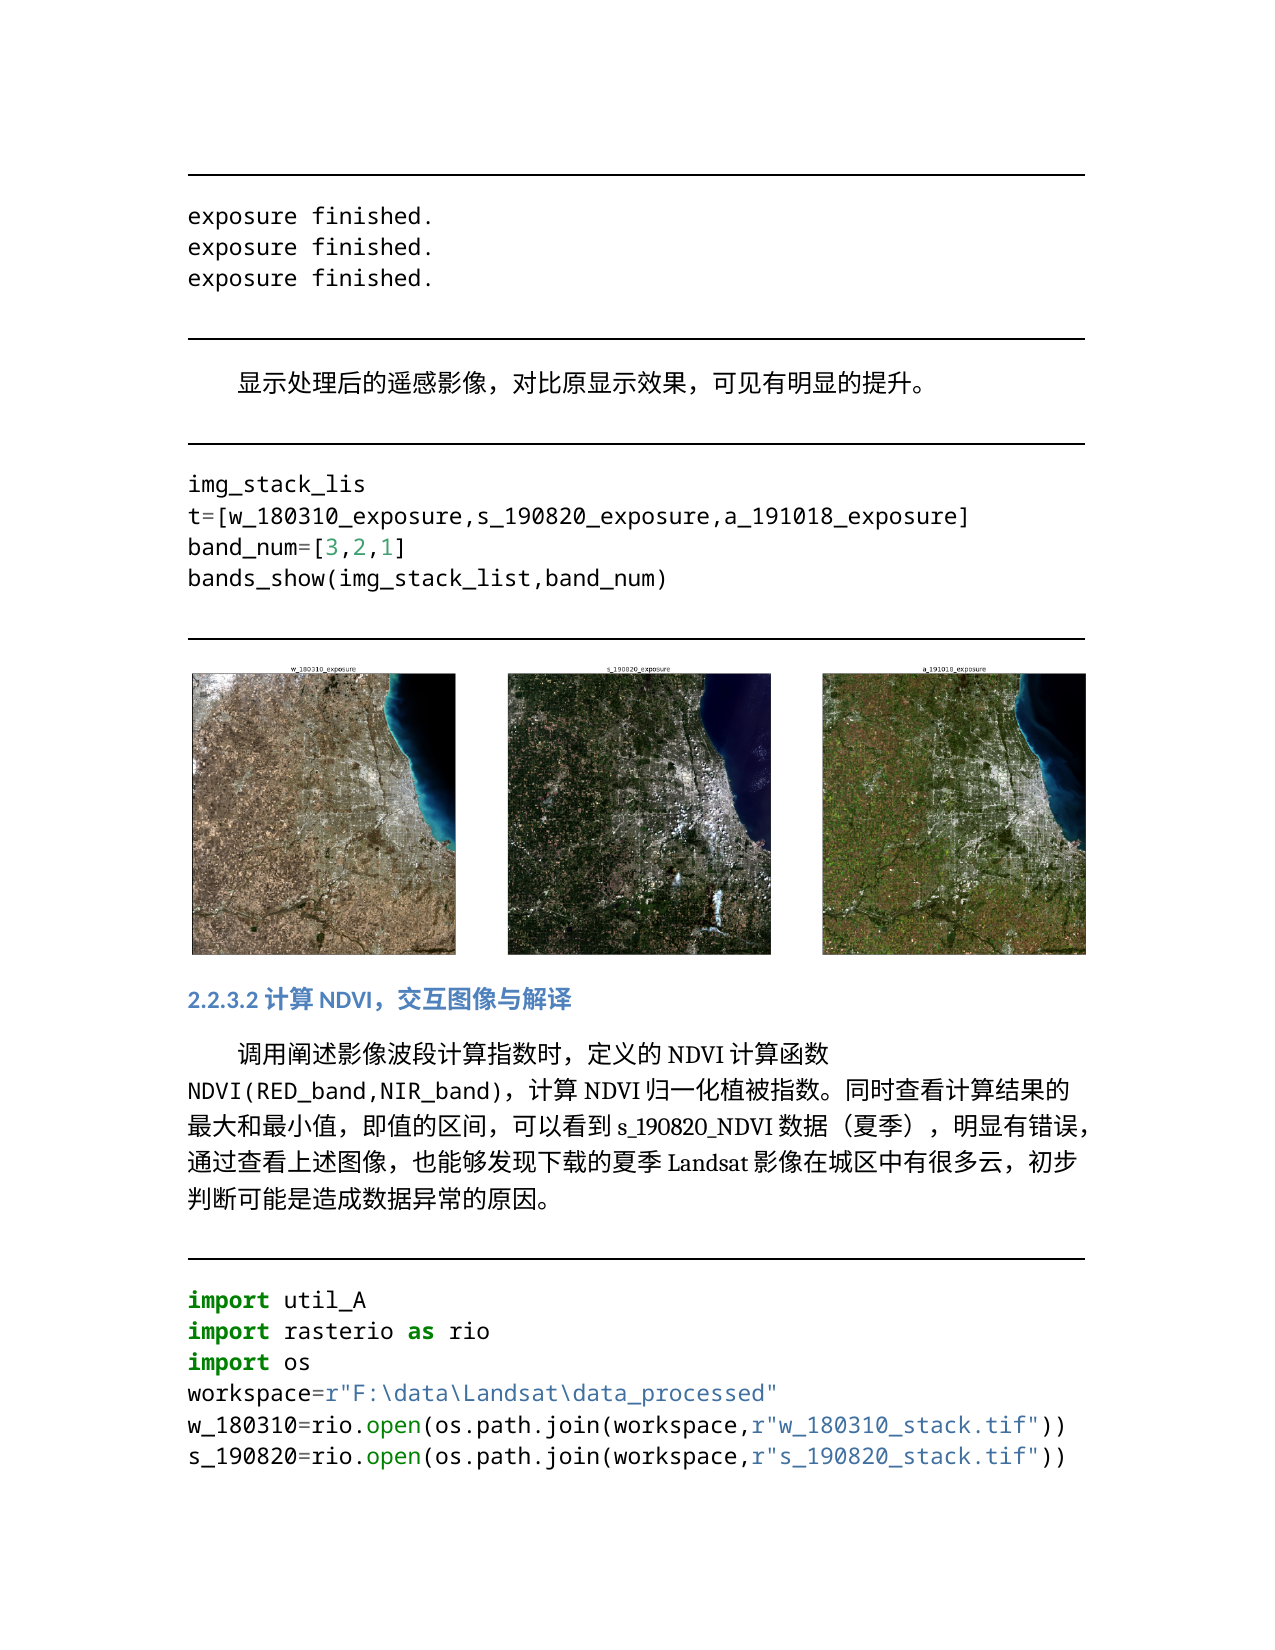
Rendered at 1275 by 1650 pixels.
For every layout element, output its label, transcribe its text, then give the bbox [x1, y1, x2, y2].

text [187, 1284, 1087, 1471]
text img_stack_list=[w_180310_exposure,s_190820_exposure,a_191018_exposure] band_num=[3,2,1] bands_show(img_stack_list,band_num) [187, 468, 1087, 593]
text 调用阐述影像波段计算指数时，定义的NDVI计算函数NDVI(RED_band,NIR_band)，计算NDVI归一化植被指数。同时查看计算结果的最大和最小值，即值的区间，可以看到s_190820_NDVI数据（夏季），明显有错误，通过查看上述图像，也能够发现下载的夏季Landsat影像在城区中有很多云，初步判断可能是造成数据异常的原因。 [187, 1034, 1087, 1215]
picture [187, 663, 1088, 959]
subtitle 2.2.3.2 计算NDVI，交互图像与解译 [187, 979, 1087, 1015]
text exposure finished. exposure finished. exposure finished. [187, 199, 1087, 293]
text 显示处理后的遥感影像，对比原显示效果，可见有明显的提升。 [187, 364, 1087, 400]
